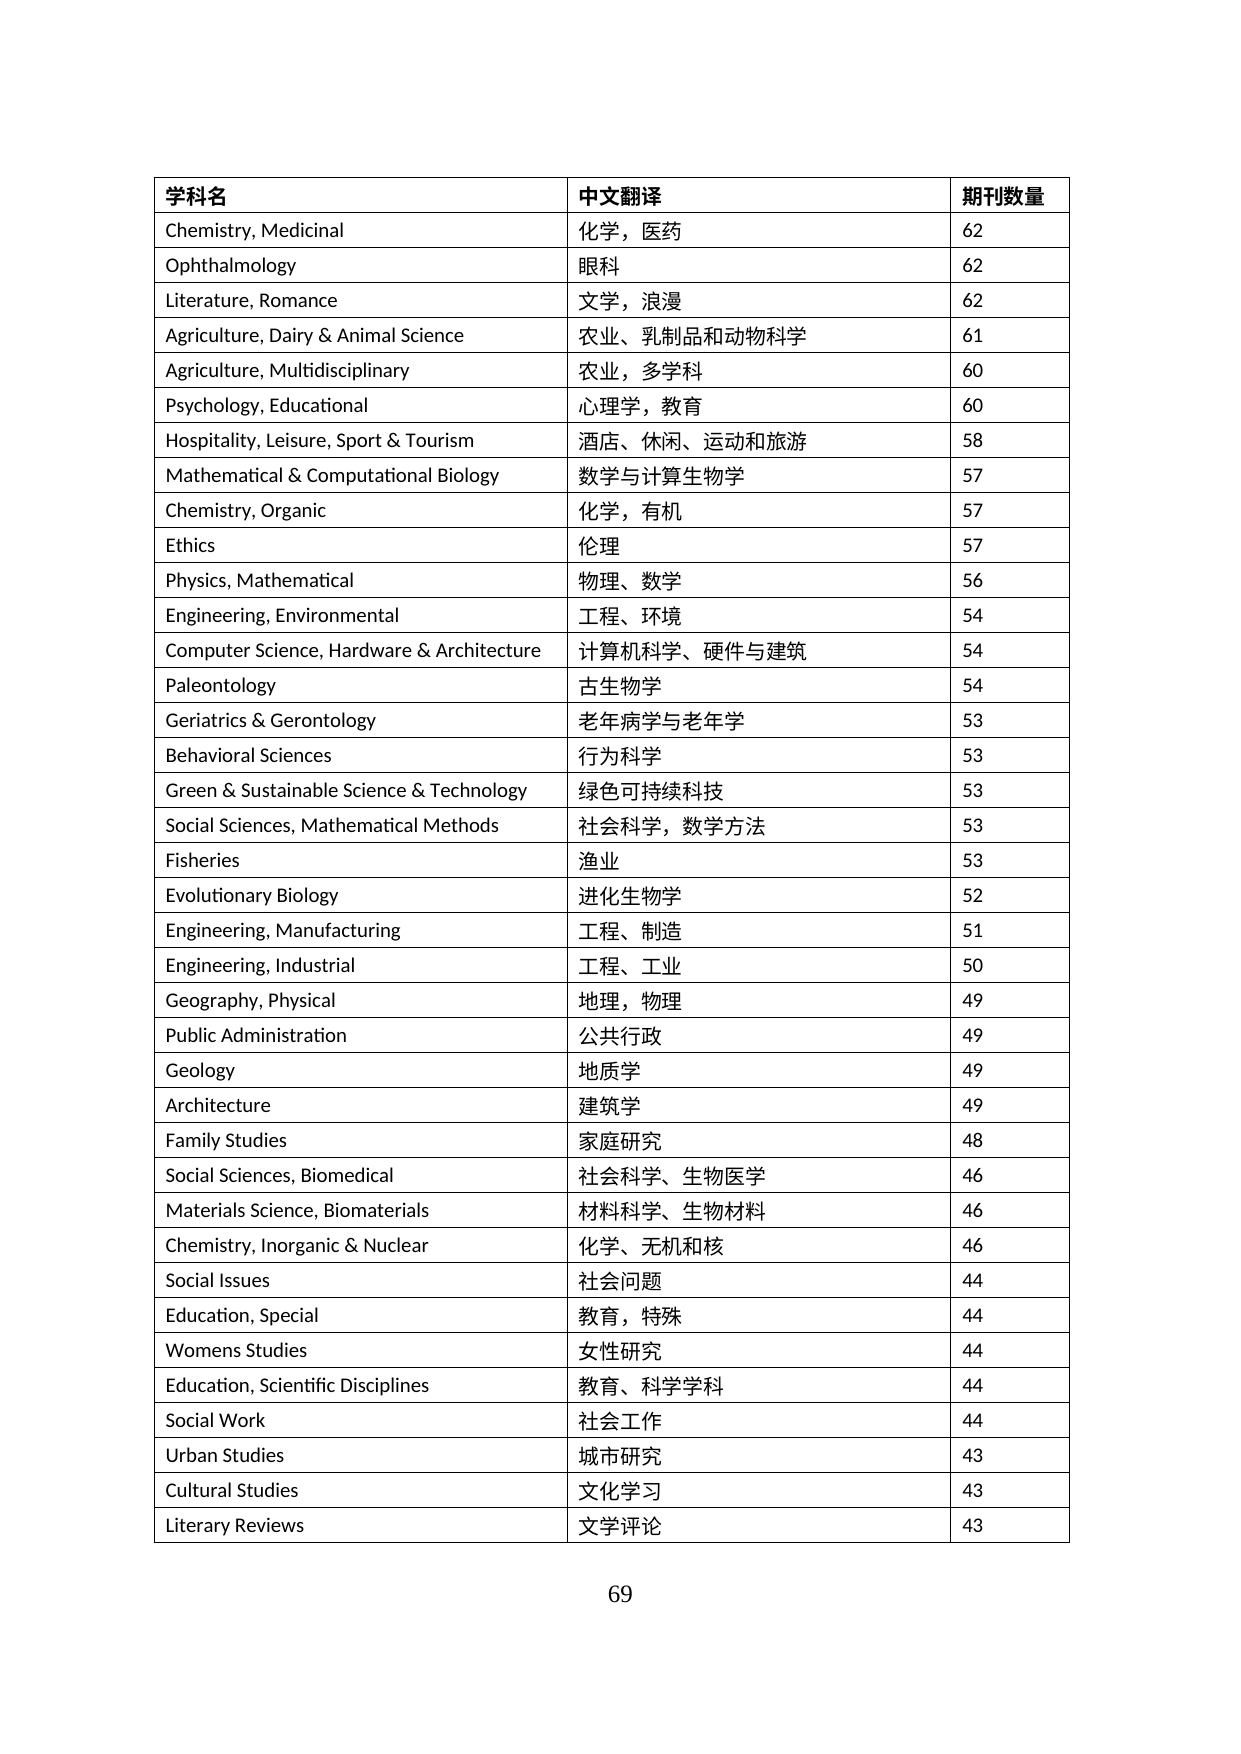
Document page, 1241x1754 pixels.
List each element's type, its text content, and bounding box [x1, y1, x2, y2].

table_cell 58 [951, 423, 1069, 457]
table_cell 城市研究 [568, 1438, 950, 1472]
table_cell 农业、乳制品和动物科学 [568, 318, 950, 352]
table_cell Fisheries [155, 843, 567, 877]
table_cell 60 [951, 353, 1069, 387]
table_cell 教育、科学学科 [568, 1368, 950, 1402]
table_cell 50 [951, 948, 1069, 982]
table_cell 52 [951, 878, 1069, 912]
table_cell 51 [951, 913, 1069, 947]
table_cell 教育，特殊 [568, 1298, 950, 1332]
table_cell 53 [951, 738, 1069, 772]
table_cell Computer Science, Hardware & Architecture [155, 633, 567, 667]
table_cell 54 [951, 633, 1069, 667]
table_cell Social Issues [155, 1263, 567, 1297]
table_cell Family Studies [155, 1123, 567, 1157]
table_cell 48 [951, 1123, 1069, 1157]
table_cell 62 [951, 248, 1069, 282]
table_cell 社会科学，数学方法 [568, 808, 950, 842]
table_cell 49 [951, 983, 1069, 1017]
table_cell Paleontology [155, 668, 567, 702]
table_cell 46 [951, 1193, 1069, 1227]
table_cell 工程、制造 [568, 913, 950, 947]
table_cell Cultural Studies [155, 1473, 567, 1507]
table_cell 家庭研究 [568, 1123, 950, 1157]
table_cell Chemistry, Medicinal [155, 213, 567, 247]
table_cell 工程、环境 [568, 598, 950, 632]
table_cell 化学、无机和核 [568, 1228, 950, 1262]
table_cell 化学，医药 [568, 213, 950, 247]
table_cell 女性研究 [568, 1333, 950, 1367]
table_cell 社会工作 [568, 1403, 950, 1437]
table_cell 物理、数学 [568, 563, 950, 597]
table_cell 眼科 [568, 248, 950, 282]
table_cell Womens Studies [155, 1333, 567, 1367]
table_cell 53 [951, 773, 1069, 807]
table_cell 绿色可持续科技 [568, 773, 950, 807]
table_cell 数学与计算生物学 [568, 458, 950, 492]
table_cell 古生物学 [568, 668, 950, 702]
table_cell 文化学习 [568, 1473, 950, 1507]
table_cell 61 [951, 318, 1069, 352]
table_cell 行为科学 [568, 738, 950, 772]
table_header 期刊数量 [951, 178, 1069, 212]
table_cell Education, Special [155, 1298, 567, 1332]
table_cell 53 [951, 843, 1069, 877]
table_cell 老年病学与老年学 [568, 703, 950, 737]
table_cell 60 [951, 388, 1069, 422]
table_cell 43 [951, 1438, 1069, 1472]
table_cell 46 [951, 1228, 1069, 1262]
table_cell 公共行政 [568, 1018, 950, 1052]
table_cell 43 [951, 1473, 1069, 1507]
table_cell Engineering, Manufacturing [155, 913, 567, 947]
table_cell 地质学 [568, 1053, 950, 1087]
table_cell Evolutionary Biology [155, 878, 567, 912]
table_cell Social Sciences, Mathematical Methods [155, 808, 567, 842]
table_cell Psychology, Educational [155, 388, 567, 422]
table_cell 54 [951, 668, 1069, 702]
table_cell 建筑学 [568, 1088, 950, 1122]
table_cell 53 [951, 703, 1069, 737]
table_cell 44 [951, 1263, 1069, 1297]
table_cell 文学，浪漫 [568, 283, 950, 317]
table_cell 57 [951, 458, 1069, 492]
table_cell 44 [951, 1333, 1069, 1367]
table_cell 进化生物学 [568, 878, 950, 912]
table_cell Urban Studies [155, 1438, 567, 1472]
table_cell 57 [951, 493, 1069, 527]
table_cell Mathematical & Computational Biology [155, 458, 567, 492]
table_cell 工程、工业 [568, 948, 950, 982]
table_cell 文学评论 [568, 1508, 950, 1542]
table_cell 社会科学、生物医学 [568, 1158, 950, 1192]
table_cell Literature, Romance [155, 283, 567, 317]
table_cell Literary Reviews [155, 1508, 567, 1542]
table_cell Geography, Physical [155, 983, 567, 1017]
table_cell Education, Scientific Disciplines [155, 1368, 567, 1402]
table_cell Geology [155, 1053, 567, 1087]
table_cell Social Sciences, Biomedical [155, 1158, 567, 1192]
table_cell 57 [951, 528, 1069, 562]
table_cell 材料科学、生物材料 [568, 1193, 950, 1227]
table_cell 计算机科学、硬件与建筑 [568, 633, 950, 667]
table_cell Ophthalmology [155, 248, 567, 282]
table_cell Geriatrics & Gerontology [155, 703, 567, 737]
table_cell 49 [951, 1018, 1069, 1052]
table_cell 44 [951, 1368, 1069, 1402]
table_cell 酒店、休闲、运动和旅游 [568, 423, 950, 457]
table_header 学科名 [155, 178, 567, 212]
table_cell 43 [951, 1508, 1069, 1542]
table_cell 心理学，教育 [568, 388, 950, 422]
table_cell Agriculture, Dairy & Animal Science [155, 318, 567, 352]
table_cell 49 [951, 1053, 1069, 1087]
table_cell Green & Sustainable Science & Technology [155, 773, 567, 807]
table_cell 62 [951, 283, 1069, 317]
table_cell 46 [951, 1158, 1069, 1192]
table_cell 44 [951, 1298, 1069, 1332]
table_cell Ethics [155, 528, 567, 562]
table_cell 渔业 [568, 843, 950, 877]
table_cell Chemistry, Organic [155, 493, 567, 527]
table_cell 49 [951, 1088, 1069, 1122]
table_cell 56 [951, 563, 1069, 597]
table_cell 44 [951, 1403, 1069, 1437]
table_cell Public Administration [155, 1018, 567, 1052]
table_cell 化学，有机 [568, 493, 950, 527]
table_header 中文翻译 [568, 178, 950, 212]
table_cell 地理，物理 [568, 983, 950, 1017]
table_cell Physics, Mathematical [155, 563, 567, 597]
table_cell Hospitality, Leisure, Sport & Tourism [155, 423, 567, 457]
table_cell 农业，多学科 [568, 353, 950, 387]
table_cell Engineering, Environmental [155, 598, 567, 632]
table_cell Agriculture, Multidisciplinary [155, 353, 567, 387]
table_cell Engineering, Industrial [155, 948, 567, 982]
table_cell 53 [951, 808, 1069, 842]
table_cell Social Work [155, 1403, 567, 1437]
table_cell 社会问题 [568, 1263, 950, 1297]
table_cell Materials Science, Biomaterials [155, 1193, 567, 1227]
table_cell Behavioral Sciences [155, 738, 567, 772]
table_cell 54 [951, 598, 1069, 632]
table_cell 62 [951, 213, 1069, 247]
table_cell Architecture [155, 1088, 567, 1122]
table_cell 伦理 [568, 528, 950, 562]
table_cell Chemistry, Inorganic & Nuclear [155, 1228, 567, 1262]
